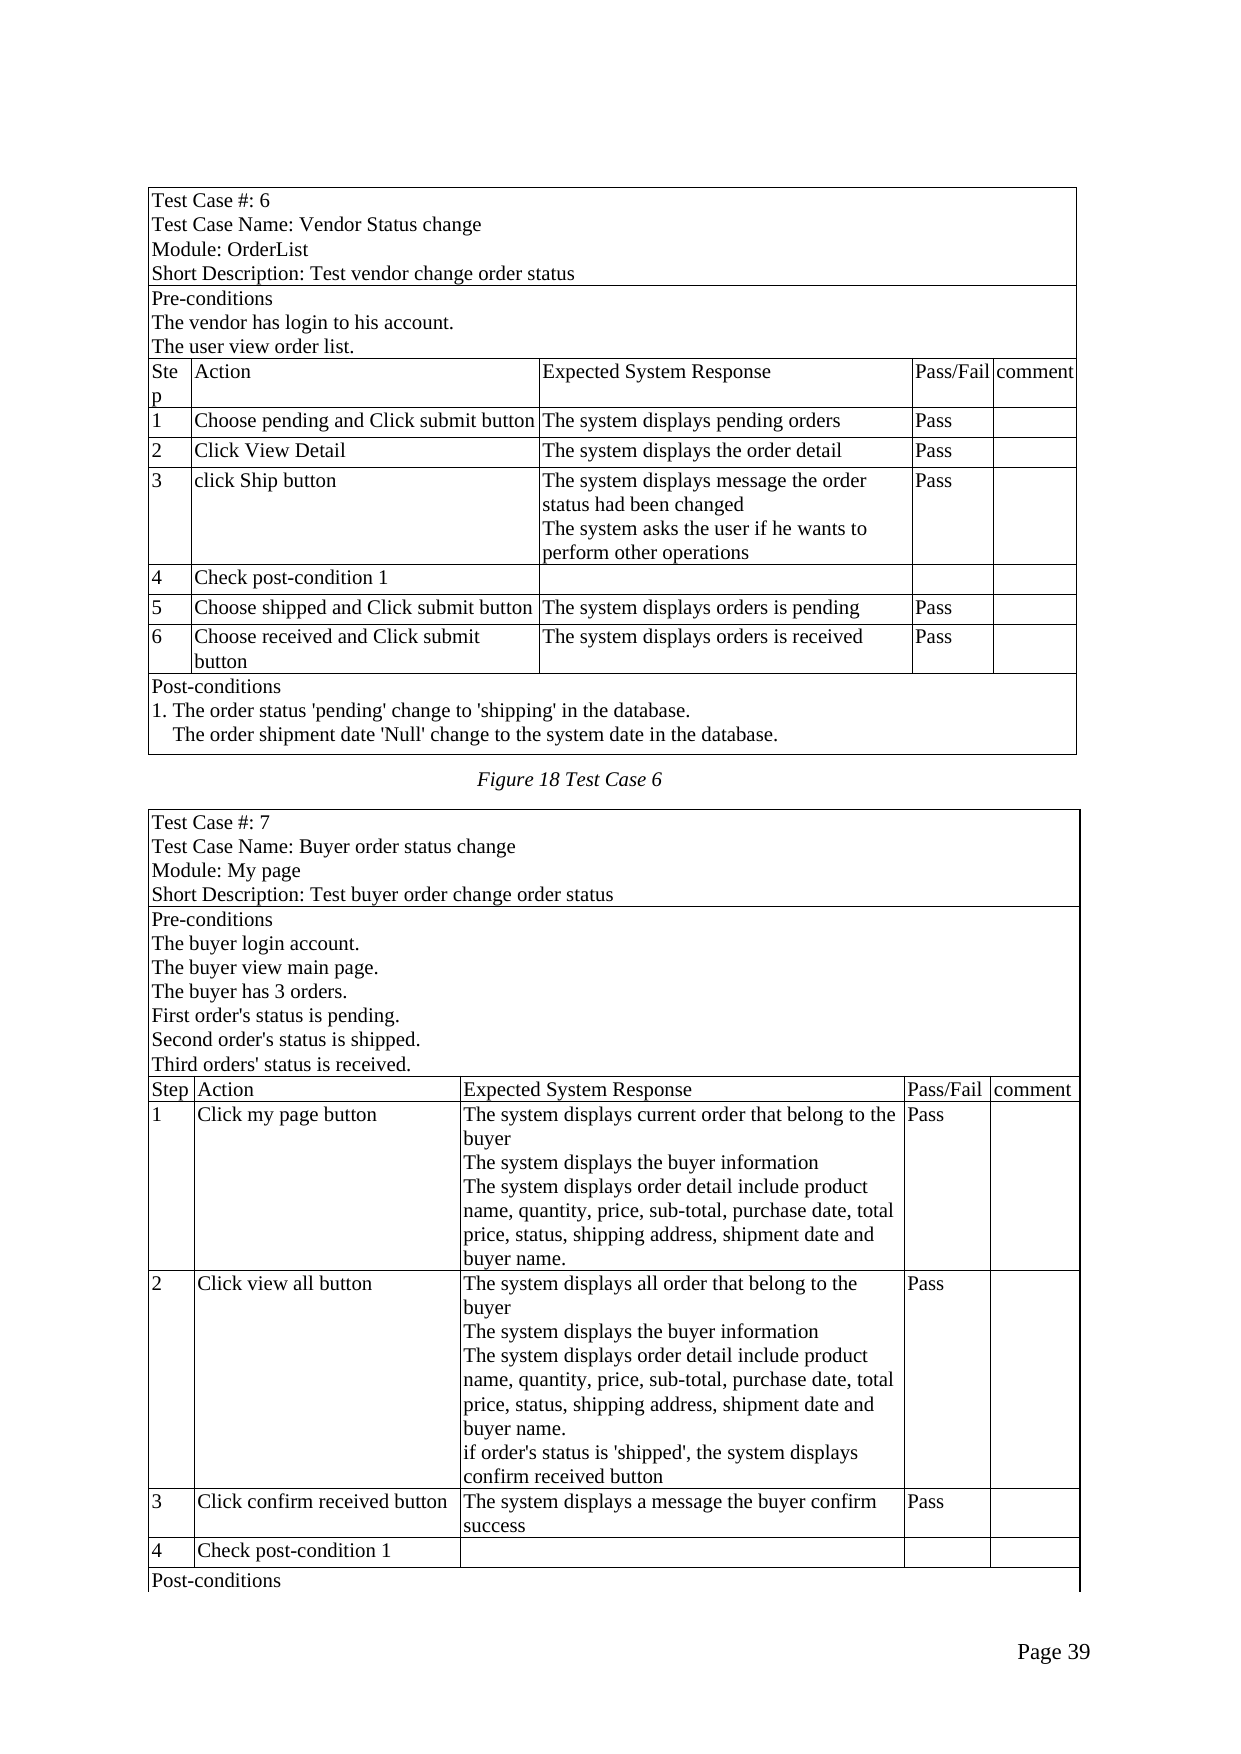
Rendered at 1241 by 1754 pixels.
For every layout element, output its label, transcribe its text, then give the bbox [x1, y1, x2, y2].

table_cell [991, 1271, 1079, 1488]
table_cell Short Description: Test buyer order change order status [149, 882, 1079, 906]
table_cell Click my page button [195, 1102, 460, 1270]
table_cell Post-conditions [149, 1568, 1079, 1592]
table_cell Choose received and Click submit button [192, 625, 539, 673]
table_cell Pre-conditions [149, 907, 1079, 931]
table_cell 3 [149, 1489, 194, 1537]
table_cell [994, 468, 1076, 564]
table_cell [461, 1538, 904, 1567]
table_cell [540, 565, 912, 594]
table_cell The system displays the order detail [540, 438, 912, 467]
table_cell The system displays message the order status had been changed The system asks the user if he wants to perform other operations [540, 468, 912, 564]
table_cell Test Case Name: Buyer order status change [149, 834, 1079, 858]
table_cell Module: OrderList [149, 236, 1076, 261]
table_cell [905, 1538, 990, 1567]
table_cell Expected System Response [540, 359, 912, 407]
table_cell The system displays orders is received [540, 625, 912, 673]
table_cell Click confirm received button [195, 1489, 460, 1537]
table_cell The system displays orders is pending [540, 595, 912, 623]
table_cell [994, 595, 1076, 623]
table_header Test Case #: 6 [149, 188, 1076, 212]
table_cell Pass [913, 595, 993, 623]
table_cell Pass [913, 408, 993, 437]
table_cell The buyer login account. The buyer view main page. The buyer has 3 orders. First order's status is pending. Second order's status is shipped. Third orders' status is received. [149, 931, 1079, 1076]
table_cell Pass/Fail [913, 359, 993, 407]
table_cell Action [192, 359, 539, 407]
table_cell Expected System Response [461, 1077, 904, 1101]
table_cell [991, 1538, 1079, 1567]
table_cell Click view all button [195, 1271, 460, 1488]
table_cell Pass [913, 438, 993, 467]
table_cell Short Description: Test vendor change order status [149, 261, 1076, 284]
table_cell Choose shipped and Click submit button [192, 595, 539, 623]
table_cell Choose pending and Click submit button [192, 408, 539, 437]
table_cell The system displays pending orders [540, 408, 912, 437]
table_cell Pass [905, 1271, 990, 1488]
table_cell comment [991, 1077, 1079, 1101]
table_cell Pass/Fail [905, 1077, 990, 1101]
table_cell Click View Detail [192, 438, 539, 467]
table_cell Pre-conditions [149, 286, 1076, 310]
table_cell Post-conditions [149, 674, 1076, 698]
table_cell comment [994, 359, 1076, 407]
table_cell 5 [149, 595, 191, 623]
table_cell 6 [149, 625, 191, 673]
table_cell The system displays current order that belong to the buyer The system displays the buyer information The system displays order detail include product name, quantity, price, sub-total, purchase date, total price, status, shipping address, shipment date and buyer name. [461, 1102, 904, 1270]
table_cell Step [149, 1077, 194, 1101]
table_cell The system displays a message the buyer confirm success [461, 1489, 904, 1537]
table_cell click Ship button [192, 468, 539, 564]
table_cell [913, 565, 993, 594]
table_header Test Case #: 7 [149, 810, 1079, 834]
table_cell 1 [149, 1102, 194, 1270]
table_cell Check post-condition 1 [195, 1538, 460, 1567]
table_cell 3 [149, 468, 191, 564]
table_cell Step [149, 359, 191, 407]
table_cell Test Case Name: Vendor Status change [149, 213, 1076, 236]
table_cell Action [195, 1077, 460, 1101]
table_cell Check post-condition 1 [192, 565, 539, 594]
table_cell 1. The order status 'pending' change to 'shipping' in the database. The order shipment date 'Null' change to the system date in the database. [149, 698, 1076, 754]
table_cell [991, 1102, 1079, 1270]
table_cell Module: My page [149, 858, 1079, 882]
table_cell Pass [905, 1102, 990, 1270]
table_cell The vendor has login to his account. The user view order list. [149, 310, 1076, 358]
table_cell [994, 408, 1076, 437]
table_cell Pass [913, 468, 993, 564]
table_cell The system displays all order that belong to the buyer The system displays the buyer information The system displays order detail include product name, quantity, price, sub-total, purchase date, total price, status, shipping address, shipment date and buyer name. if order's status is 'shipped', the system displays confirm received button [461, 1271, 904, 1488]
table_cell [994, 438, 1076, 467]
table_cell Pass [913, 625, 993, 673]
table_cell Pass [905, 1489, 990, 1537]
table_cell 4 [149, 1538, 194, 1567]
table_cell 2 [149, 1271, 194, 1488]
table_cell 4 [149, 565, 191, 594]
table_cell 2 [149, 438, 191, 467]
table_cell [994, 565, 1076, 594]
table_cell 1 [149, 408, 191, 437]
table_cell [994, 625, 1076, 673]
table_cell [991, 1489, 1079, 1537]
